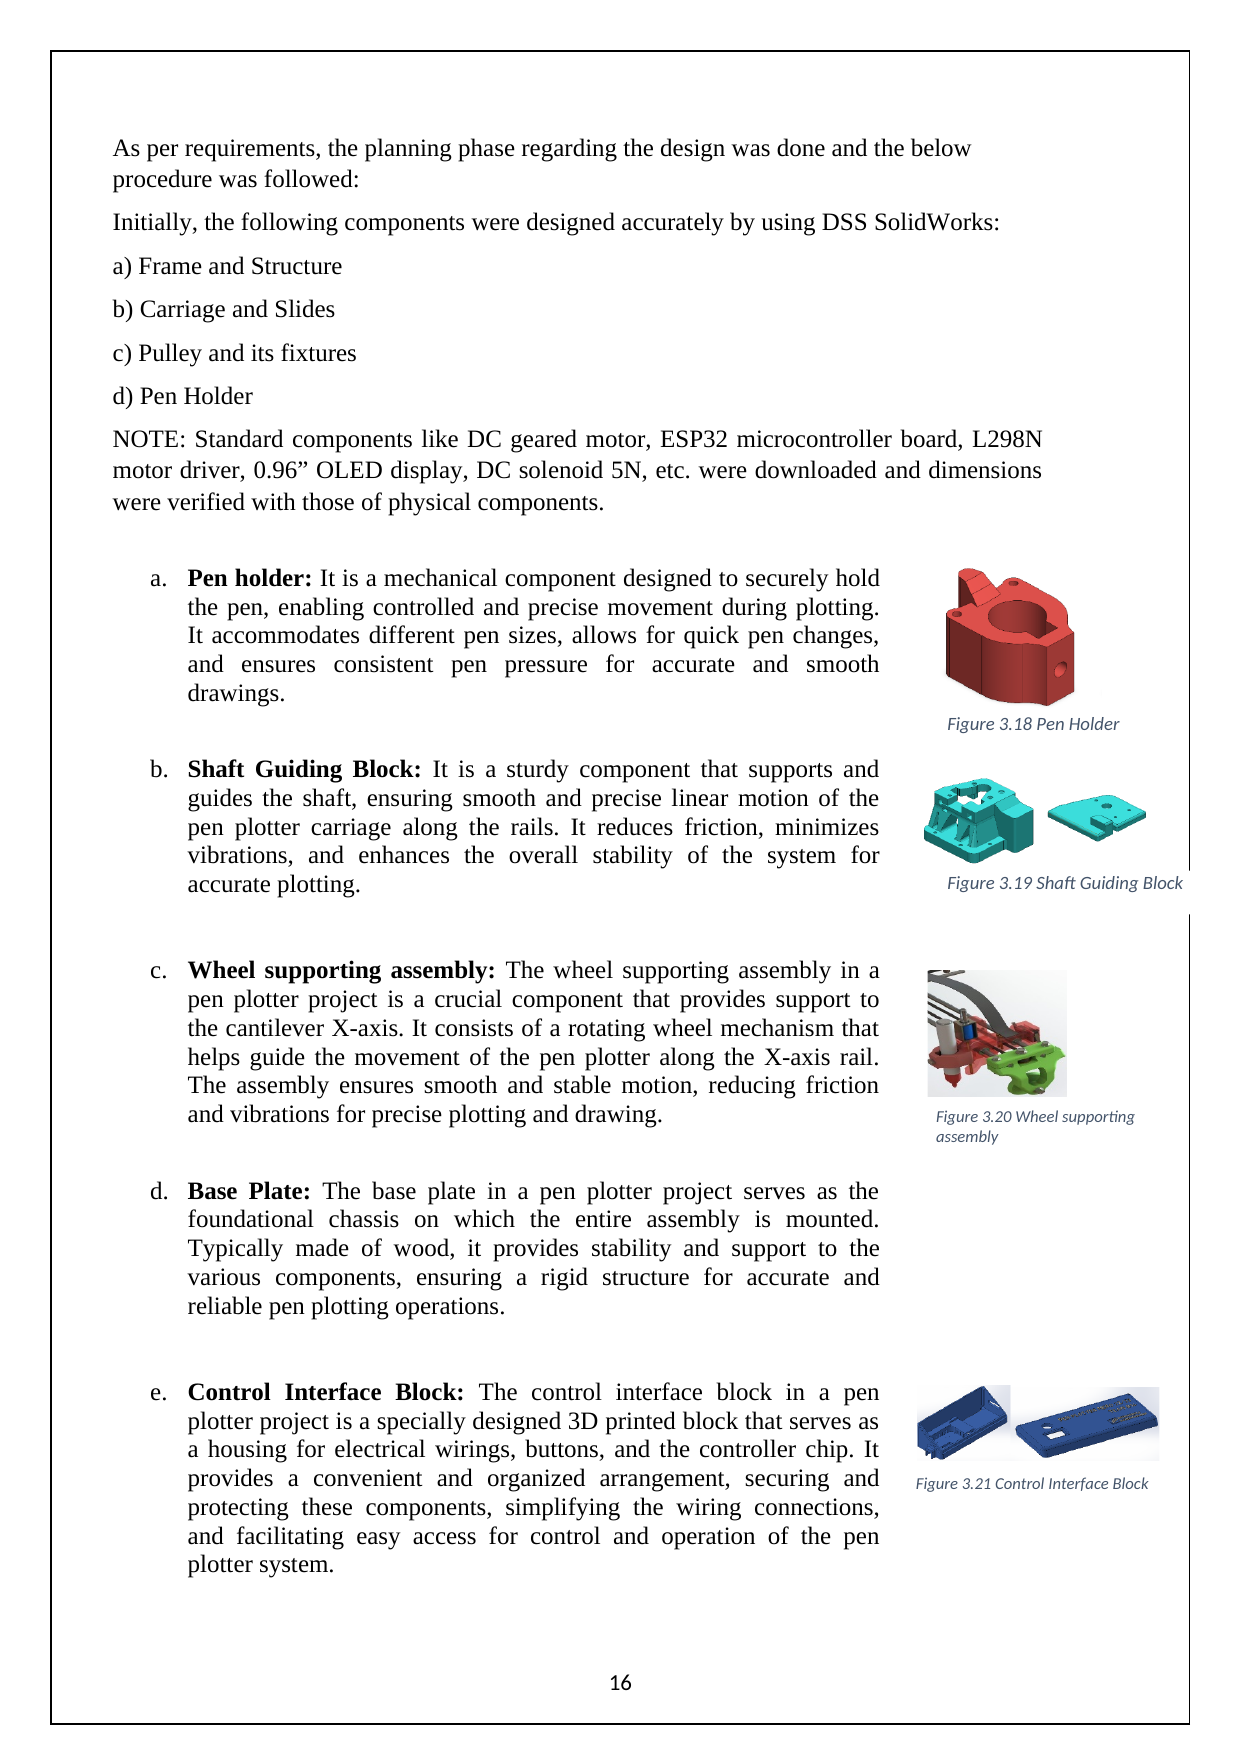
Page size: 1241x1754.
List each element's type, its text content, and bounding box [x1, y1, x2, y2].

picture [926, 970, 1067, 1095]
picture [915, 1385, 1160, 1460]
list Pen holder: It is a mechanical component designed to securely hold the pen, enabling controlled and precise movement during plotting. It accommodates different pen sizes, allows for quick pen changes, and ensures consistent pen pressure for accurate and smooth drawings. [150, 563, 880, 707]
list Shaft Guiding Block: It is a sturdy component that supports and guides the shaft, ensuring smooth and precise linear motion of the pen plotter carriage along the rails. It reduces friction, minimizes vibrations, and enhances the overall stability of the system for accurate plotting. [150, 754, 880, 898]
list Wheel supporting assembly: The wheel supporting assembly in a pen plotter project is a crucial component that provides support to the cantilever X-axis. It consists of a rotating wheel mechanism that helps guide the movement of the pen plotter along the X-axis rail. The assembly ensures smooth and stable motion, reducing friction and vibrations for precise plotting and drawing. [150, 956, 880, 1128]
list Base Plate: The base plate in a pen plotter project serves as the foundational chassis on which the entire assembly is mounted. Typically made of wood, it provides stability and support to the various components, ensuring a rigid structure for accurate and reliable pen plotting operations. [150, 1176, 880, 1319]
text a) Frame and Structure [112, 251, 1044, 279]
picture [915, 769, 1152, 872]
list Control Interface Block: The control interface block in a pen plotter project is a specially designed 3D printed block that serves as a housing for electrical wirings, buttons, and the controller chip. It provides a convenient and organized arrangement, securing and protecting these components, simplifying the wiring connections, and facilitating easy access for control and operation of the pen plotter system. [150, 1377, 880, 1578]
text As per requirements, the planning phase regarding the design was done and the below procedure was followed: [112, 133, 1044, 193]
text d) Pen Holder [112, 381, 1044, 410]
picture [915, 553, 1102, 756]
text c) Pulley and its fixtures [112, 338, 1044, 366]
text NOTE: Standard components like DC geared motor, ESP32 microcontroller board, L298N motor driver, 0.96” OLED display, DC solenoid 5N, etc. were downloaded and dimensions were verified with those of physical components. [112, 424, 1044, 515]
text b) Carriage and Slides [112, 294, 1044, 323]
text Initially, the following components were designed accurately by using DSS SolidWorks: [112, 207, 1044, 236]
